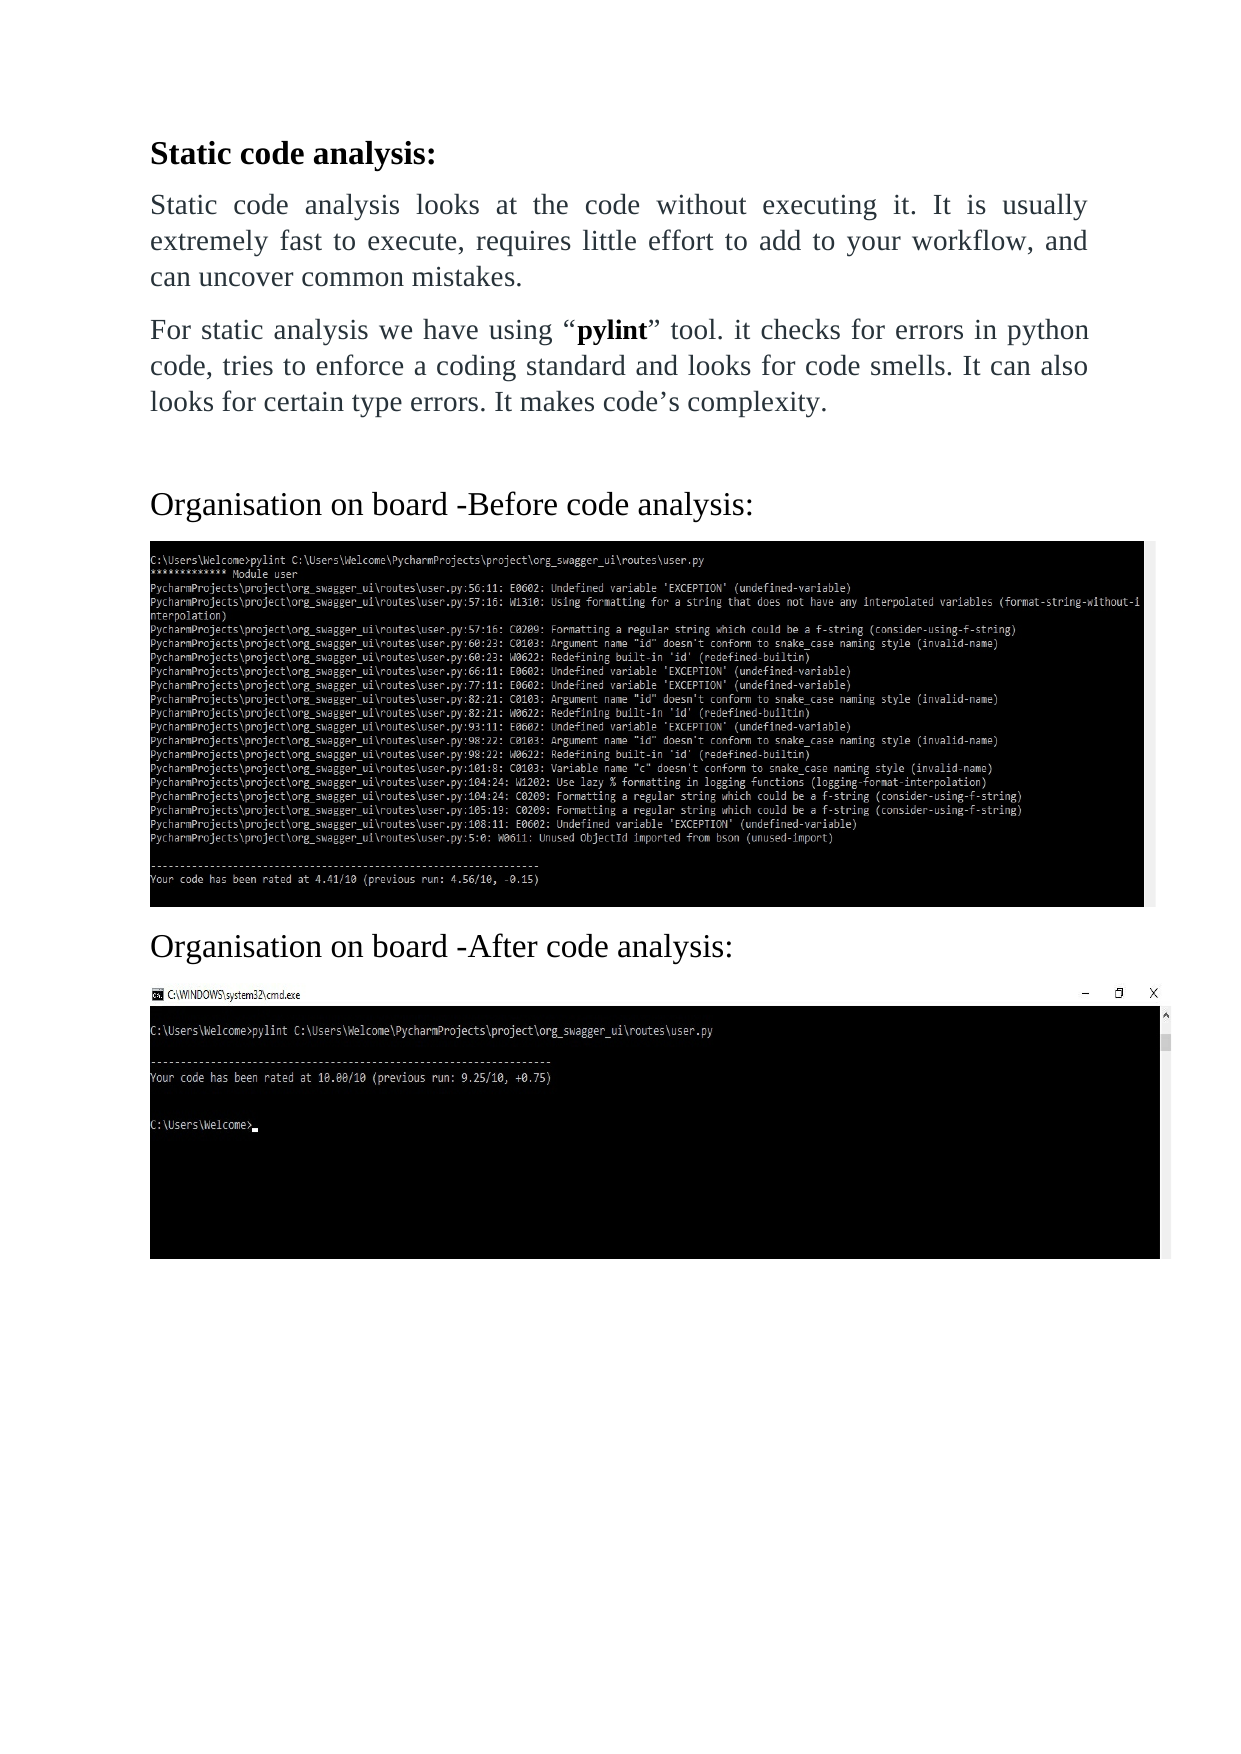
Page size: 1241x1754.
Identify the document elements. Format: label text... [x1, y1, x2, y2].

text For static analysis we have using “pylint” tool. it checks for errors in python code, tries to enforce a coding standard and looks for code smells. It can also looks for certain type errors. It makes code’s complexity. [150, 312, 1090, 348]
text Organisation on board -Before code analysis: [150, 484, 1090, 522]
text Organisation on board -After code analysis: [150, 926, 1090, 964]
text Static code analysis looks at the code without executing it. It is usually extremely fast to execute, requires little effort to add to your workflow, and can uncover common mistakes. [150, 256, 1090, 293]
picture [150, 541, 1156, 907]
text For static analysis we have using “pylint” tool. it checks for errors in python code, tries to enforce a coding standard and looks for code smells. It can also looks for certain type errors. It makes code’s complexity. [150, 382, 1090, 418]
picture [150, 983, 1172, 1259]
text Static code analysis: [150, 133, 1090, 171]
